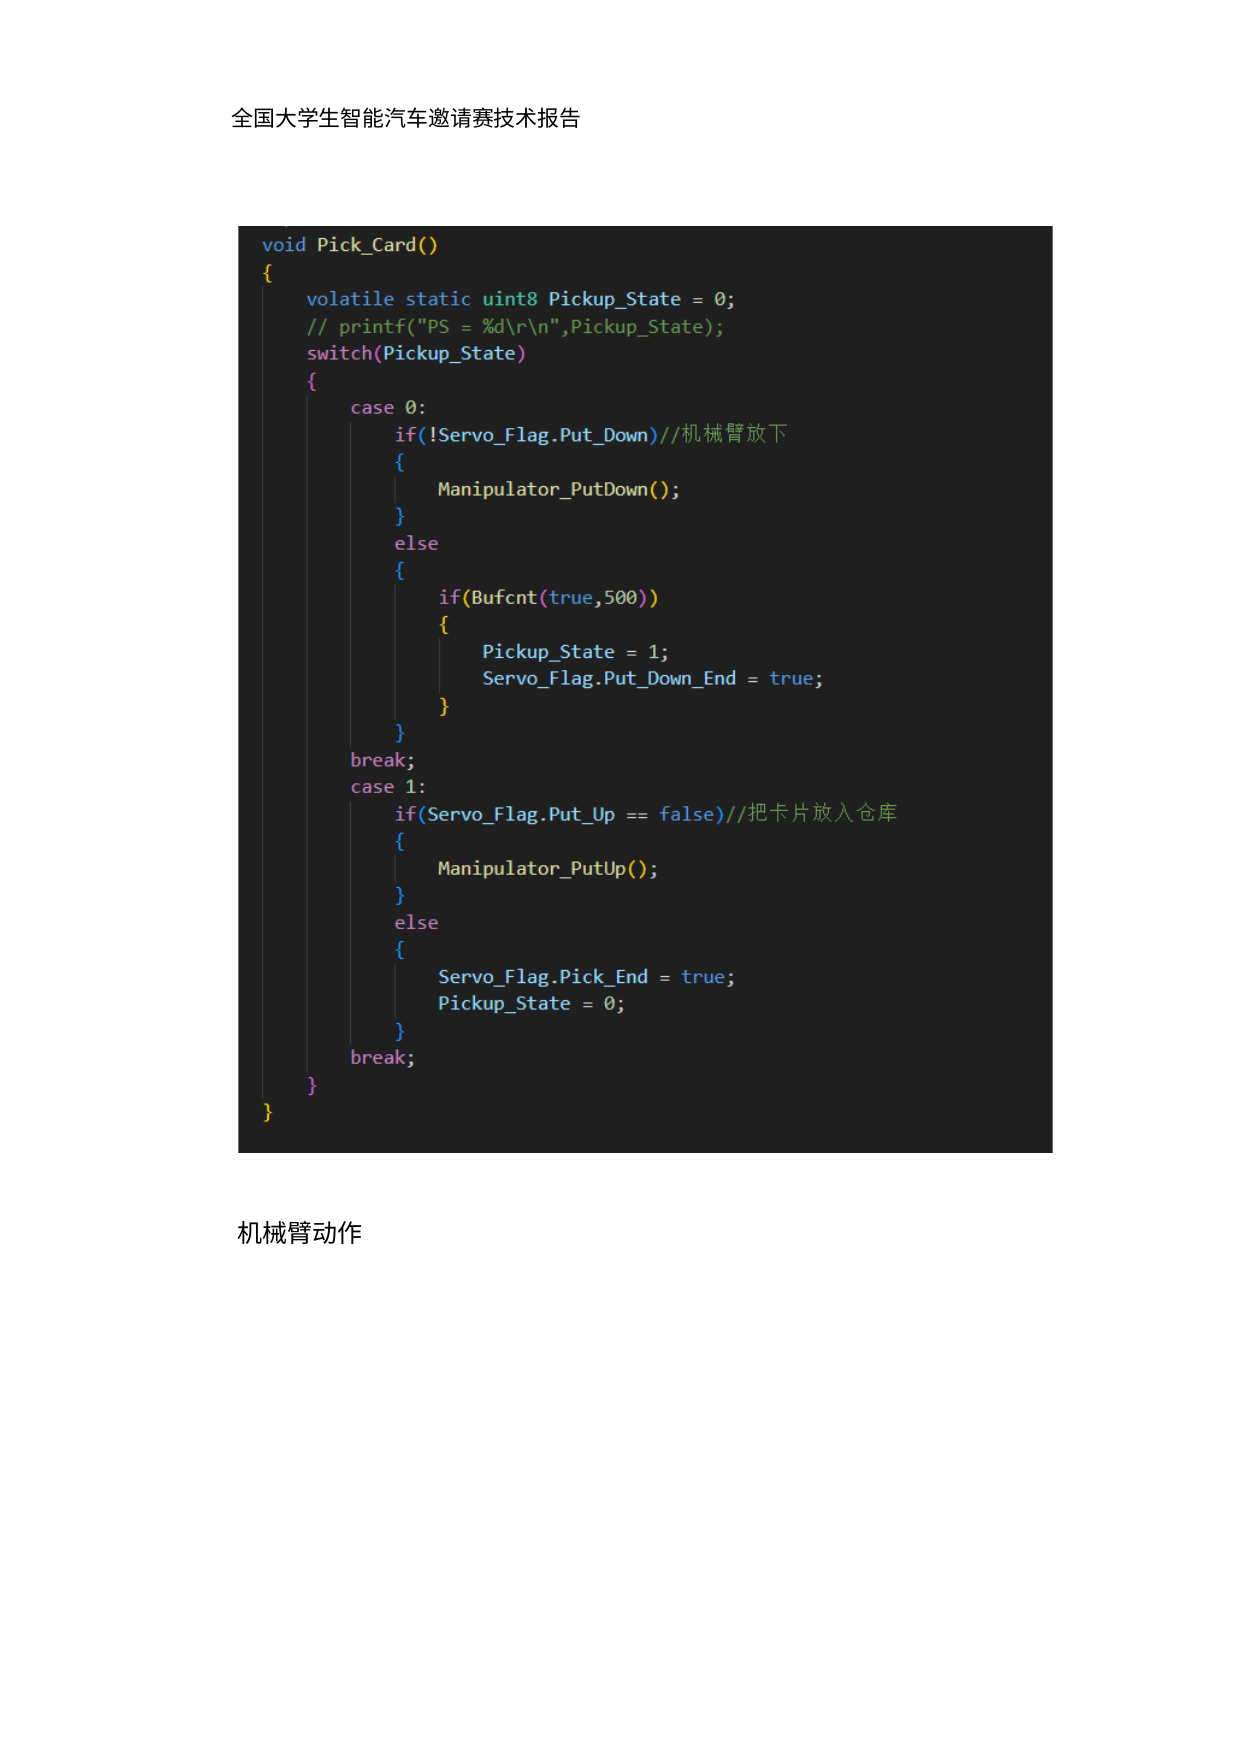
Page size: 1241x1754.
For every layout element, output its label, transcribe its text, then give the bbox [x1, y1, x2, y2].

picture [238, 226, 1053, 1153]
